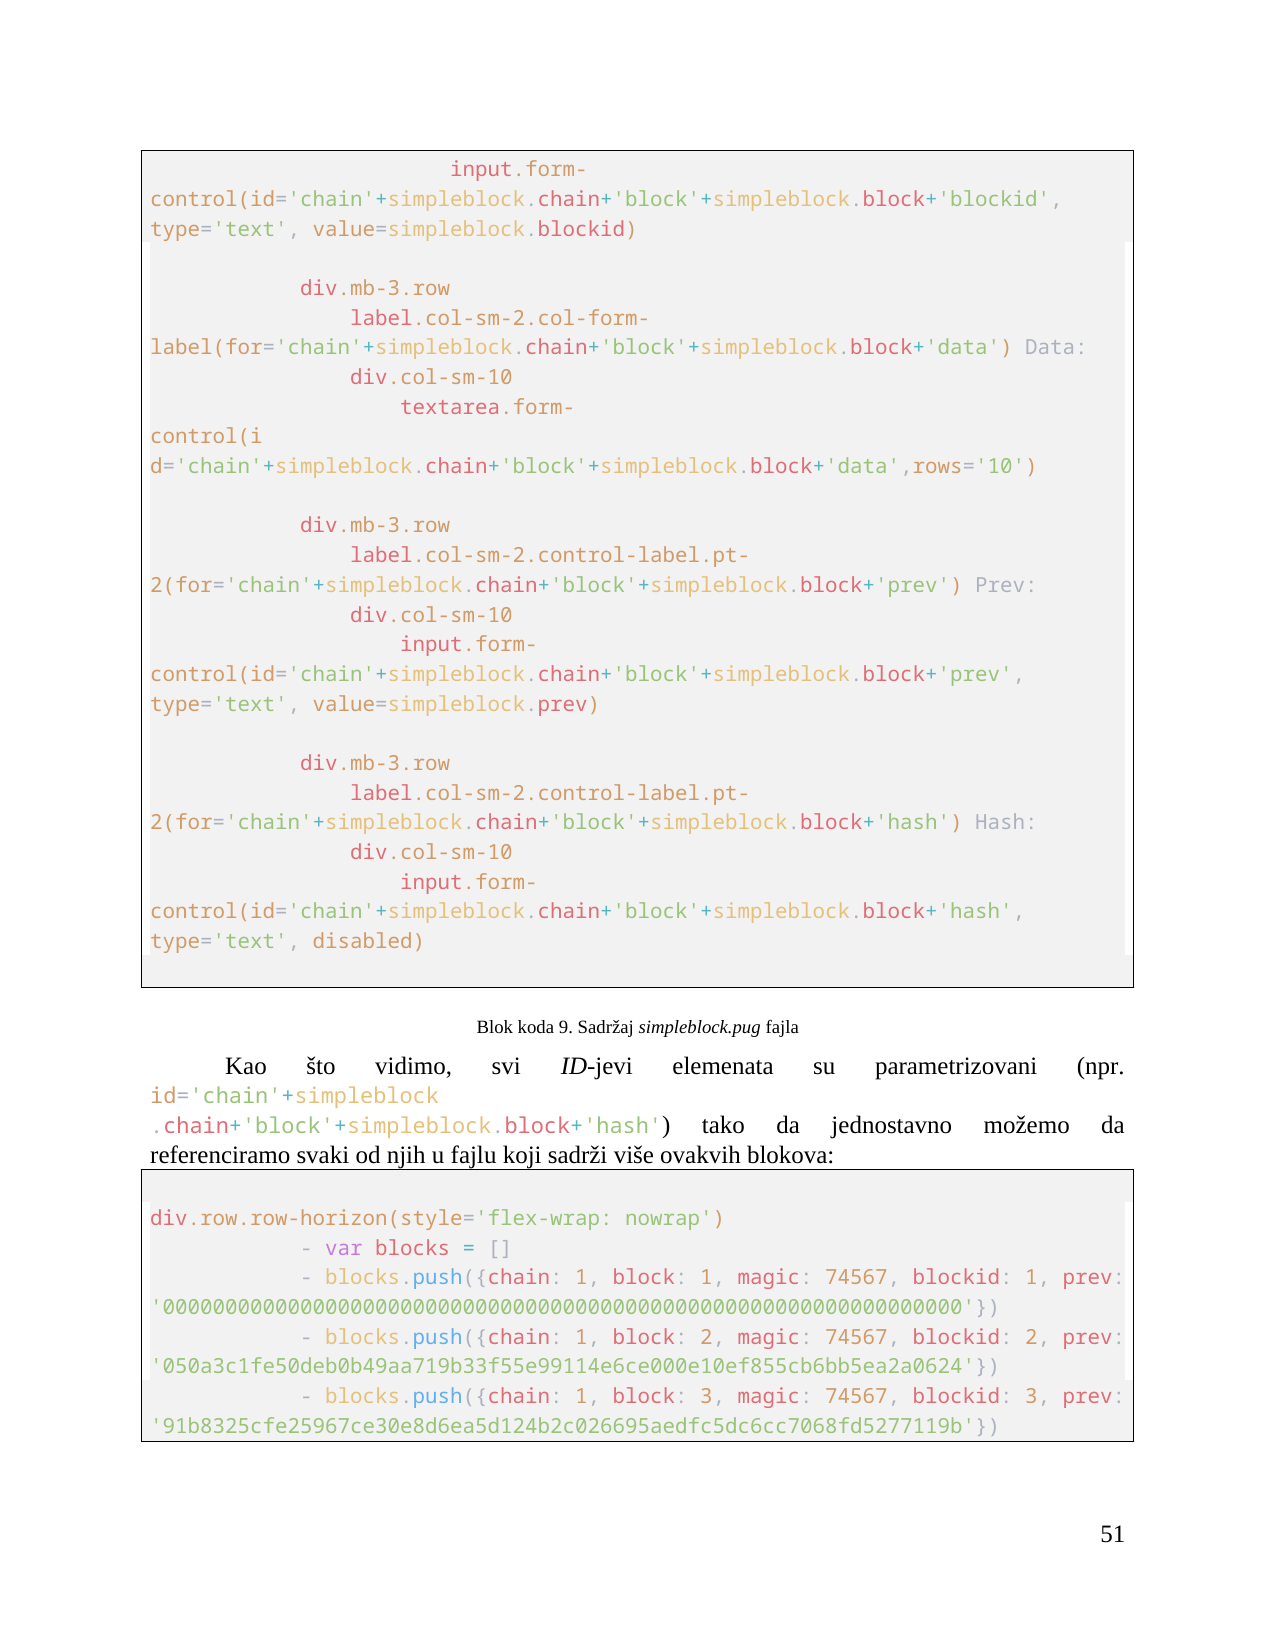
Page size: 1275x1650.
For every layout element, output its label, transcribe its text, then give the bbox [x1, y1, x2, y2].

text Kao što vidimo, svi ID-jevi elemenata su parametrizovani (npr. id='chain'+simpleblock [150, 1050, 1125, 1109]
text .chain+'block'+simpleblock.block+'hash') tako da jednostavno možemo da referenciramo svaki od njih u fajlu koji sadrži više ovakvih blokova: [150, 1109, 1125, 1169]
text - blocks.push({chain: 1, block: 2, magic: 74567, blockid: 2, prev: '050a3c1fe50deb0b49aa719b33f55e99114e6ce000e10ef855cb6bb5ea2a0624'}) [150, 1321, 1125, 1377]
text - blocks.push({chain: 1, block: 1, magic: 74567, blockid: 1, prev: '0000000000000000000000000000000000000000000000000000000000000000'}) [150, 1261, 1125, 1321]
text input.form-control(id='chain'+simpleblock.chain+'block'+simpleblock.block+'hash', type='text', disabled) [150, 866, 1125, 952]
text div.col-sm-10 [150, 598, 1125, 628]
text label.col-sm-2.control-label.pt-2(for='chain'+simpleblock.chain+'block'+simpleblock.block+'prev') Prev: [150, 539, 1125, 598]
text div.mb-3.row [150, 747, 1125, 777]
text div.col-sm-10 [150, 836, 1125, 866]
text div.col-sm-10 [150, 361, 1125, 391]
text Blok koda . Sadržaj simpleblock.pug fajla [150, 1000, 1125, 1038]
text input.form-control(id='chain'+simpleblock.chain+'block'+simpleblock.block+'blockid', type='text', value=simpleblock.blockid) [142, 151, 1133, 242]
text - var blocks = [] [150, 1232, 1125, 1261]
text textarea.form-control(id='chain'+simpleblock.chain+'block'+simpleblock.block+'data',rows='10') [150, 391, 1125, 480]
text div.mb-3.row [150, 272, 1125, 302]
text label.col-sm-2.col-form-label(for='chain'+simpleblock.chain+'block'+simpleblock.block+'data') Data: [150, 302, 1125, 361]
text - blocks.push({chain: 1, block: 3, magic: 74567, blockid: 3, prev: '91b8325cfe25967ce30e8d6ea5d124b2c026695aedfc5dc6cc7068fd5277119b'}) [142, 1377, 1133, 1441]
text label.col-sm-2.control-label.pt-2(for='chain'+simpleblock.chain+'block'+simpleblock.block+'hash') Hash: [150, 777, 1125, 836]
text div.mb-3.row [150, 509, 1125, 539]
text input.form-control(id='chain'+simpleblock.chain+'block'+simpleblock.block+'prev', type='text', value=simpleblock.prev) [150, 628, 1125, 717]
text div.row.row-horizon(style='flex-wrap: nowrap') [150, 1202, 1125, 1232]
